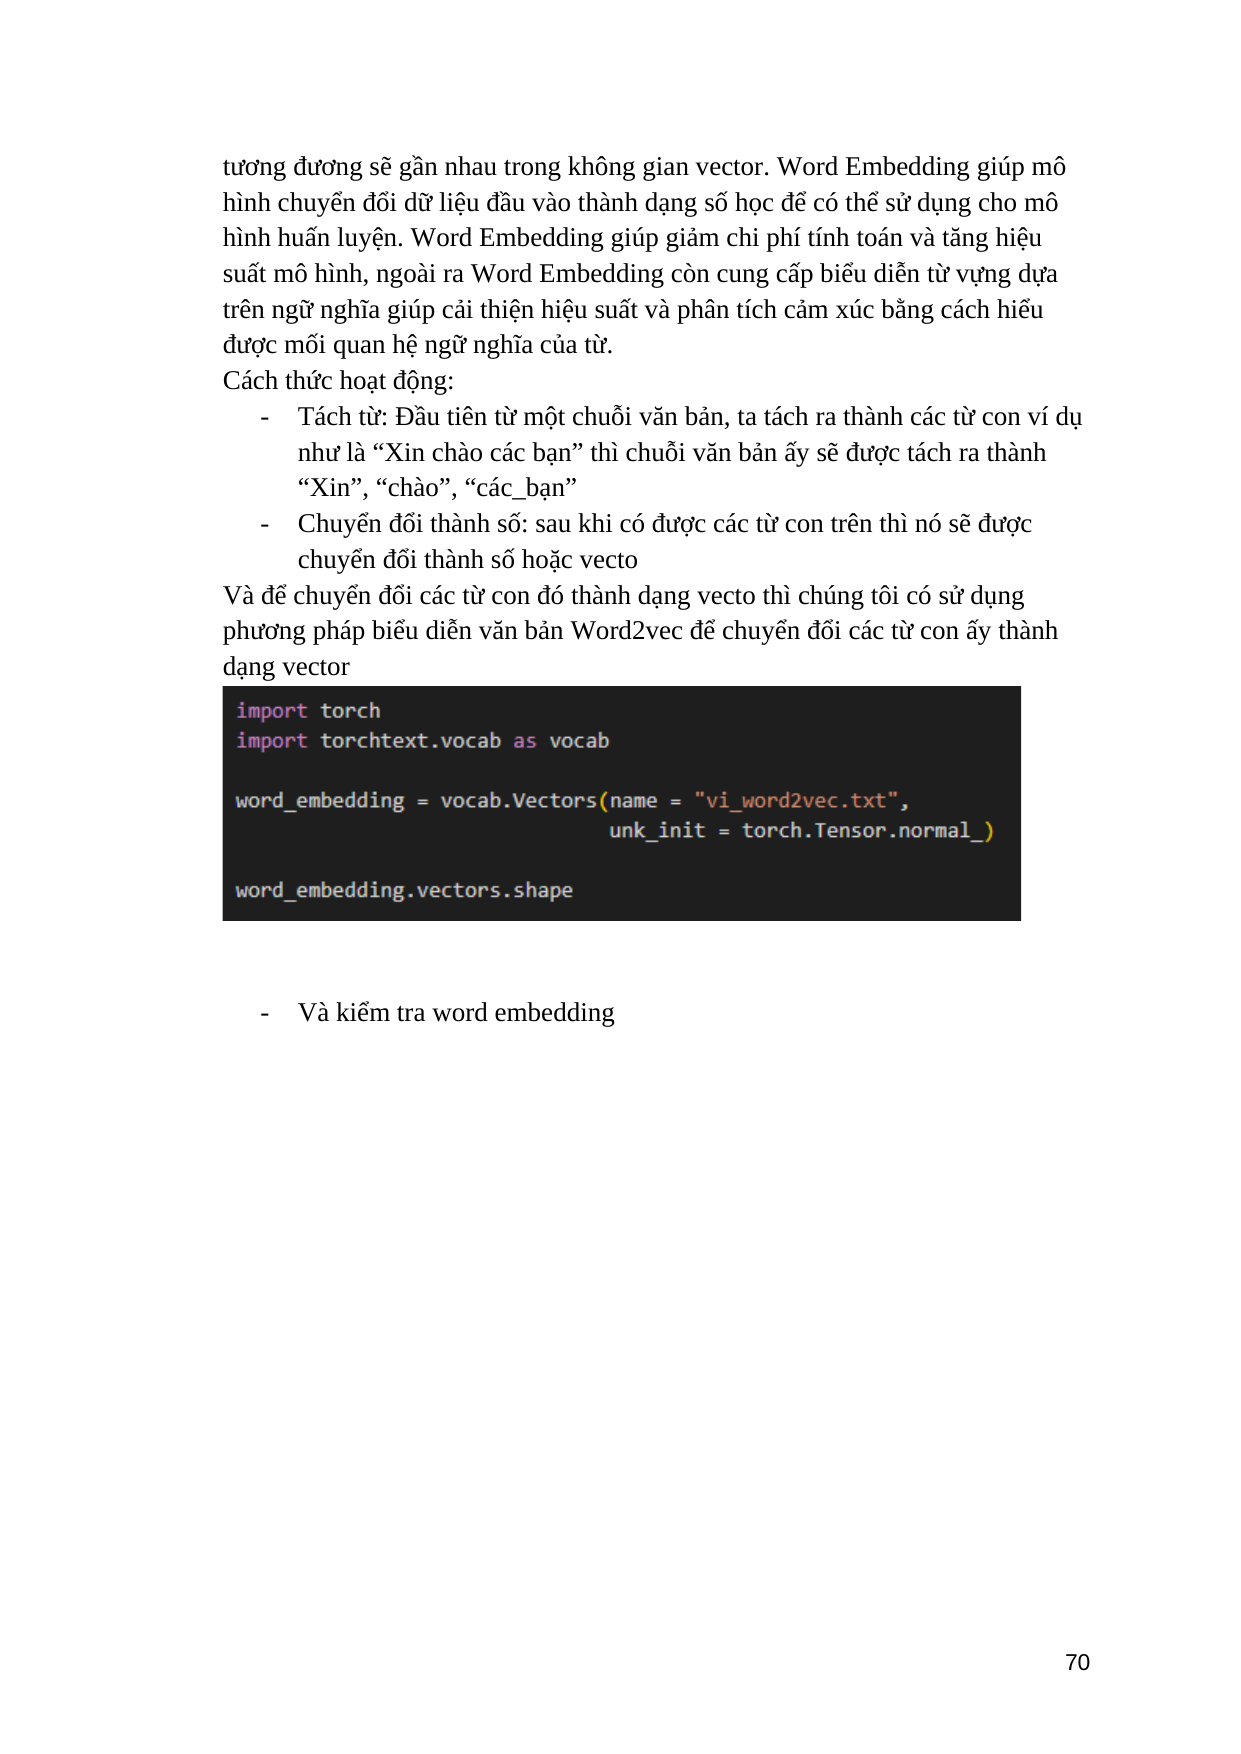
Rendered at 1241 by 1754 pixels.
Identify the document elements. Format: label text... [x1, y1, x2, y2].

picture [222, 686, 1022, 921]
list Tách từ: Đầu tiên từ một chuỗi văn bản, ta tách ra thành các từ con ví dụ như là “Xin chào các bạn” thì chuỗi văn bản ấy sẽ được tách ra thành “Xin”, “chào”, “các_bạn” [260, 400, 1090, 503]
list Chuyển đổi thành số: sau khi có được các từ con trên thì nó sẽ được chuyển đổi thành số hoặc vecto [260, 507, 1090, 574]
text Và để chuyển đổi các từ con đó thành dạng vecto thì chúng tôi có sử dụng phương pháp biểu diễn văn bản Word2vec để chuyển đổi các từ con ấy thành dạng vector [223, 579, 1090, 681]
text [223, 150, 1090, 396]
list Và kiểm tra word embedding [260, 996, 1090, 1027]
